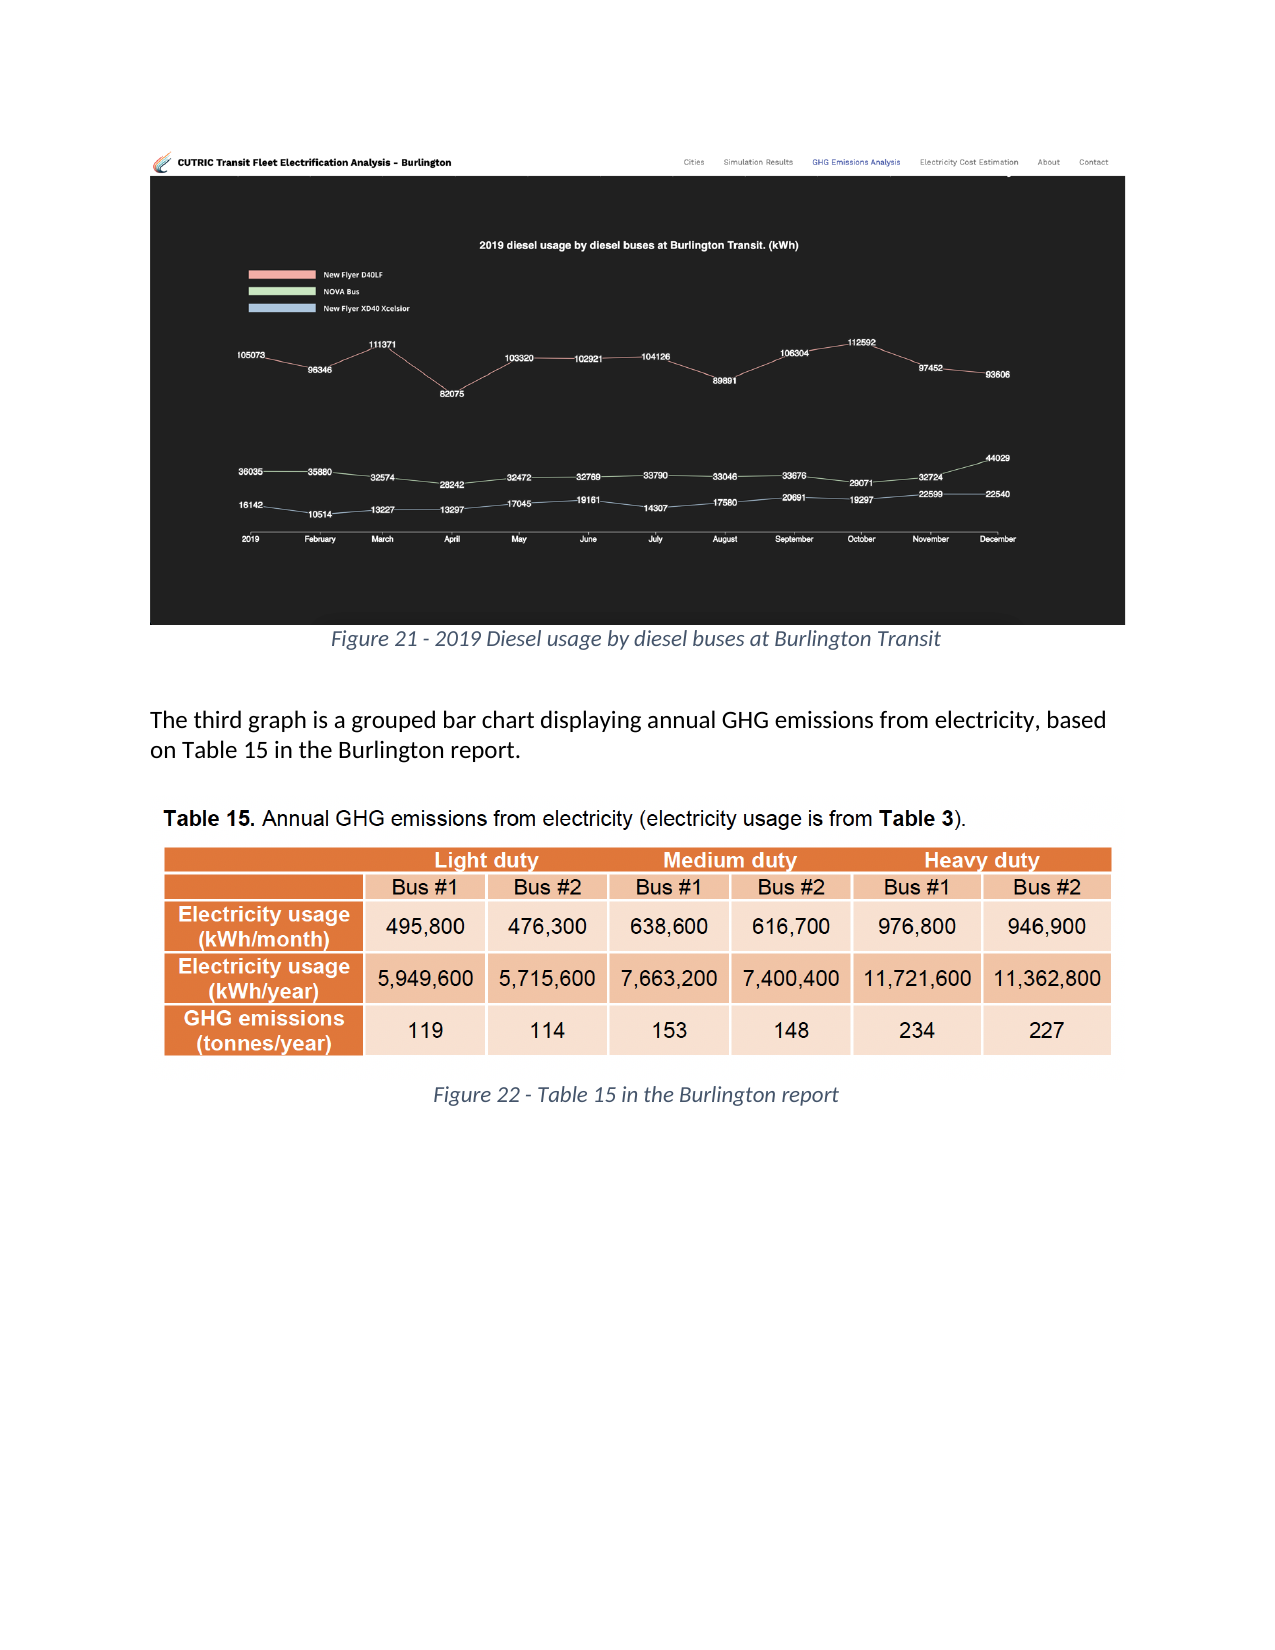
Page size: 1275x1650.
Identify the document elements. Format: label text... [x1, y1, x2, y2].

picture [150, 150, 1125, 625]
text The third graph is a grouped bar chart displaying annual GHG emissions from electricity, based on Table 15 in the Burlington report. [150, 704, 1125, 765]
picture [150, 795, 1125, 1080]
